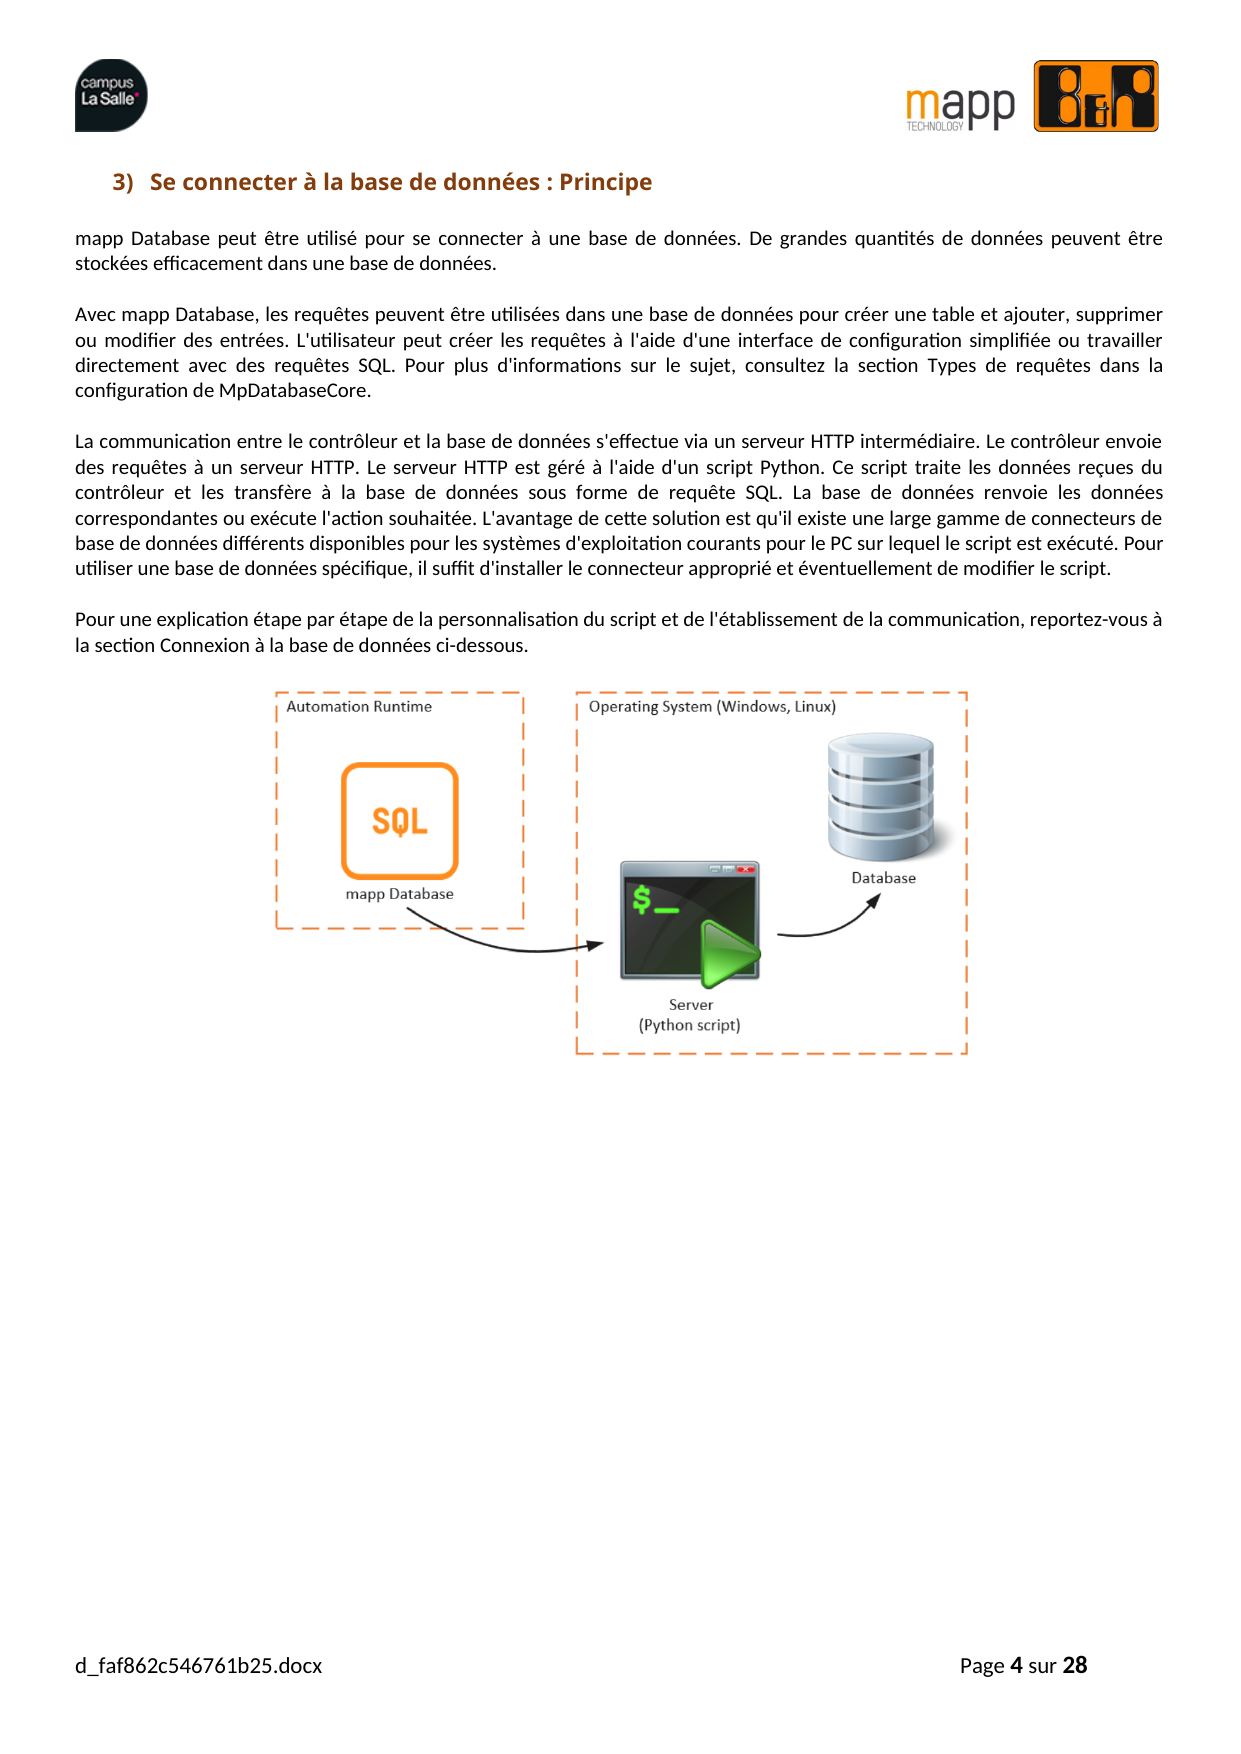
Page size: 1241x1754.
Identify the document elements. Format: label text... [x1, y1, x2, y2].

picture [1033, 60, 1159, 132]
subtitle Se connecter à la base de données : Principe [112, 166, 1165, 197]
text Pour une explication étape par étape de la personnalisation du script et de l'établissement de la communication, reportez-vous à la section Connexion à la base de données ci-dessous. [75, 606, 1165, 657]
text La communication entre le contrôleur et la base de données s'effectue via un serveur HTTP intermédiaire. Le contrôleur envoie des requêtes à un serveur HTTP. Le serveur HTTP est géré à l'aide d'un script Python. Ce script traite les données reçues du contrôleur et les transfère à la base de données sous forme de requête SQL. La base de données renvoie les données correspondantes ou exécute l'action souhaitée. L'avantage de cette solution est qu'il existe une large gamme de connecteurs de base de données différents disponibles pour les systèmes d'exploitation courants pour le PC sur lequel le script est exécuté. Pour utiliser une base de données spécifique, il suffit d'installer le connecteur approprié et éventuellement de modifier le script. [75, 428, 1165, 581]
picture [75, 59, 148, 132]
text mapp Database peut être utilisé pour se connecter à une base de données. De grandes quantités de données peuvent être stockées efficacement dans une base de données. [75, 225, 1165, 276]
picture [271, 687, 973, 1063]
picture [905, 88, 1016, 132]
text Avec mapp Database, les requêtes peuvent être utilisées dans une base de données pour créer une table et ajouter, supprimer ou modifier des entrées. L'utilisateur peut créer les requêtes à l'aide d'une interface de configuration simplifiée ou travailler directement avec des requêtes SQL. Pour plus d'informations sur le sujet, consultez la section Types de requêtes dans la configuration de MpDatabaseCore. [75, 301, 1165, 403]
